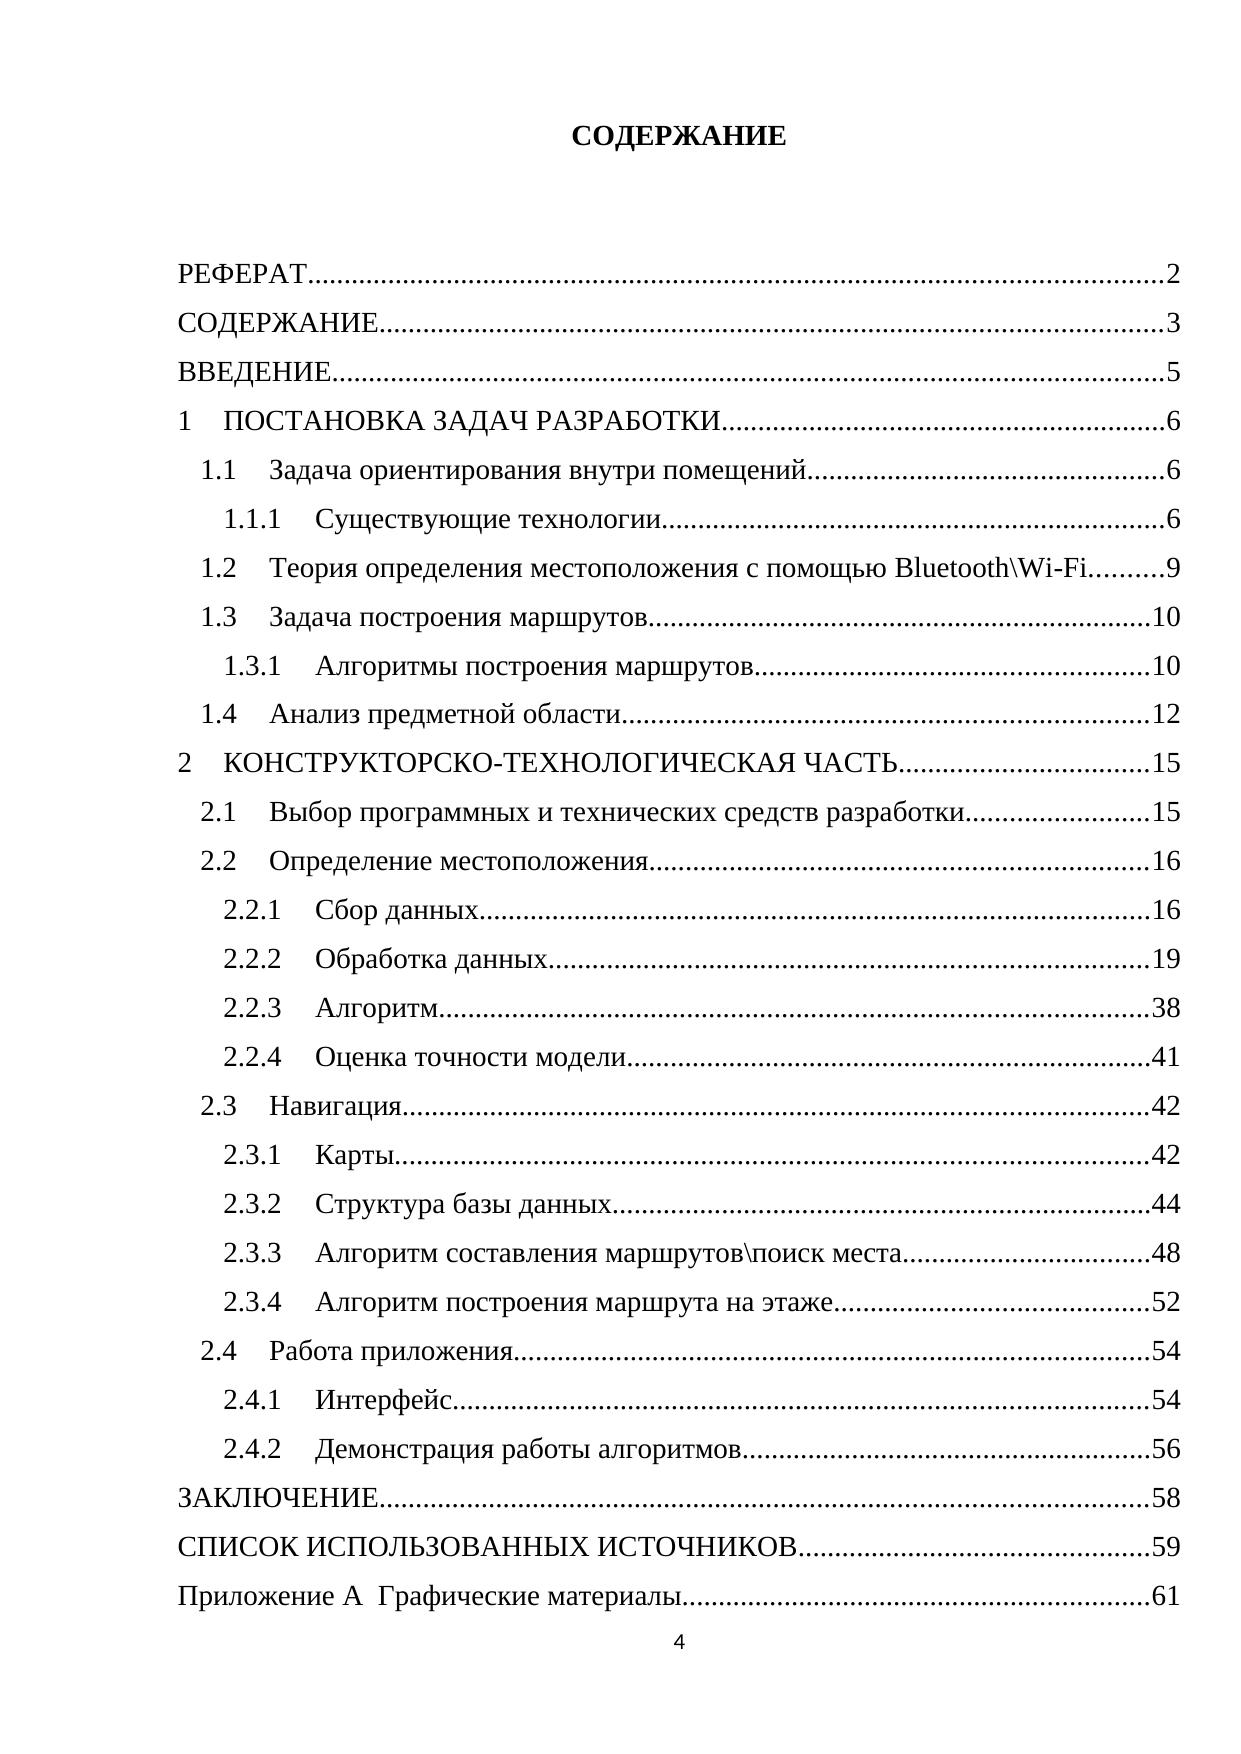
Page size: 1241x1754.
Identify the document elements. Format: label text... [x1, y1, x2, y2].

text СОДЕРЖАНИЕ [177, 118, 1181, 152]
